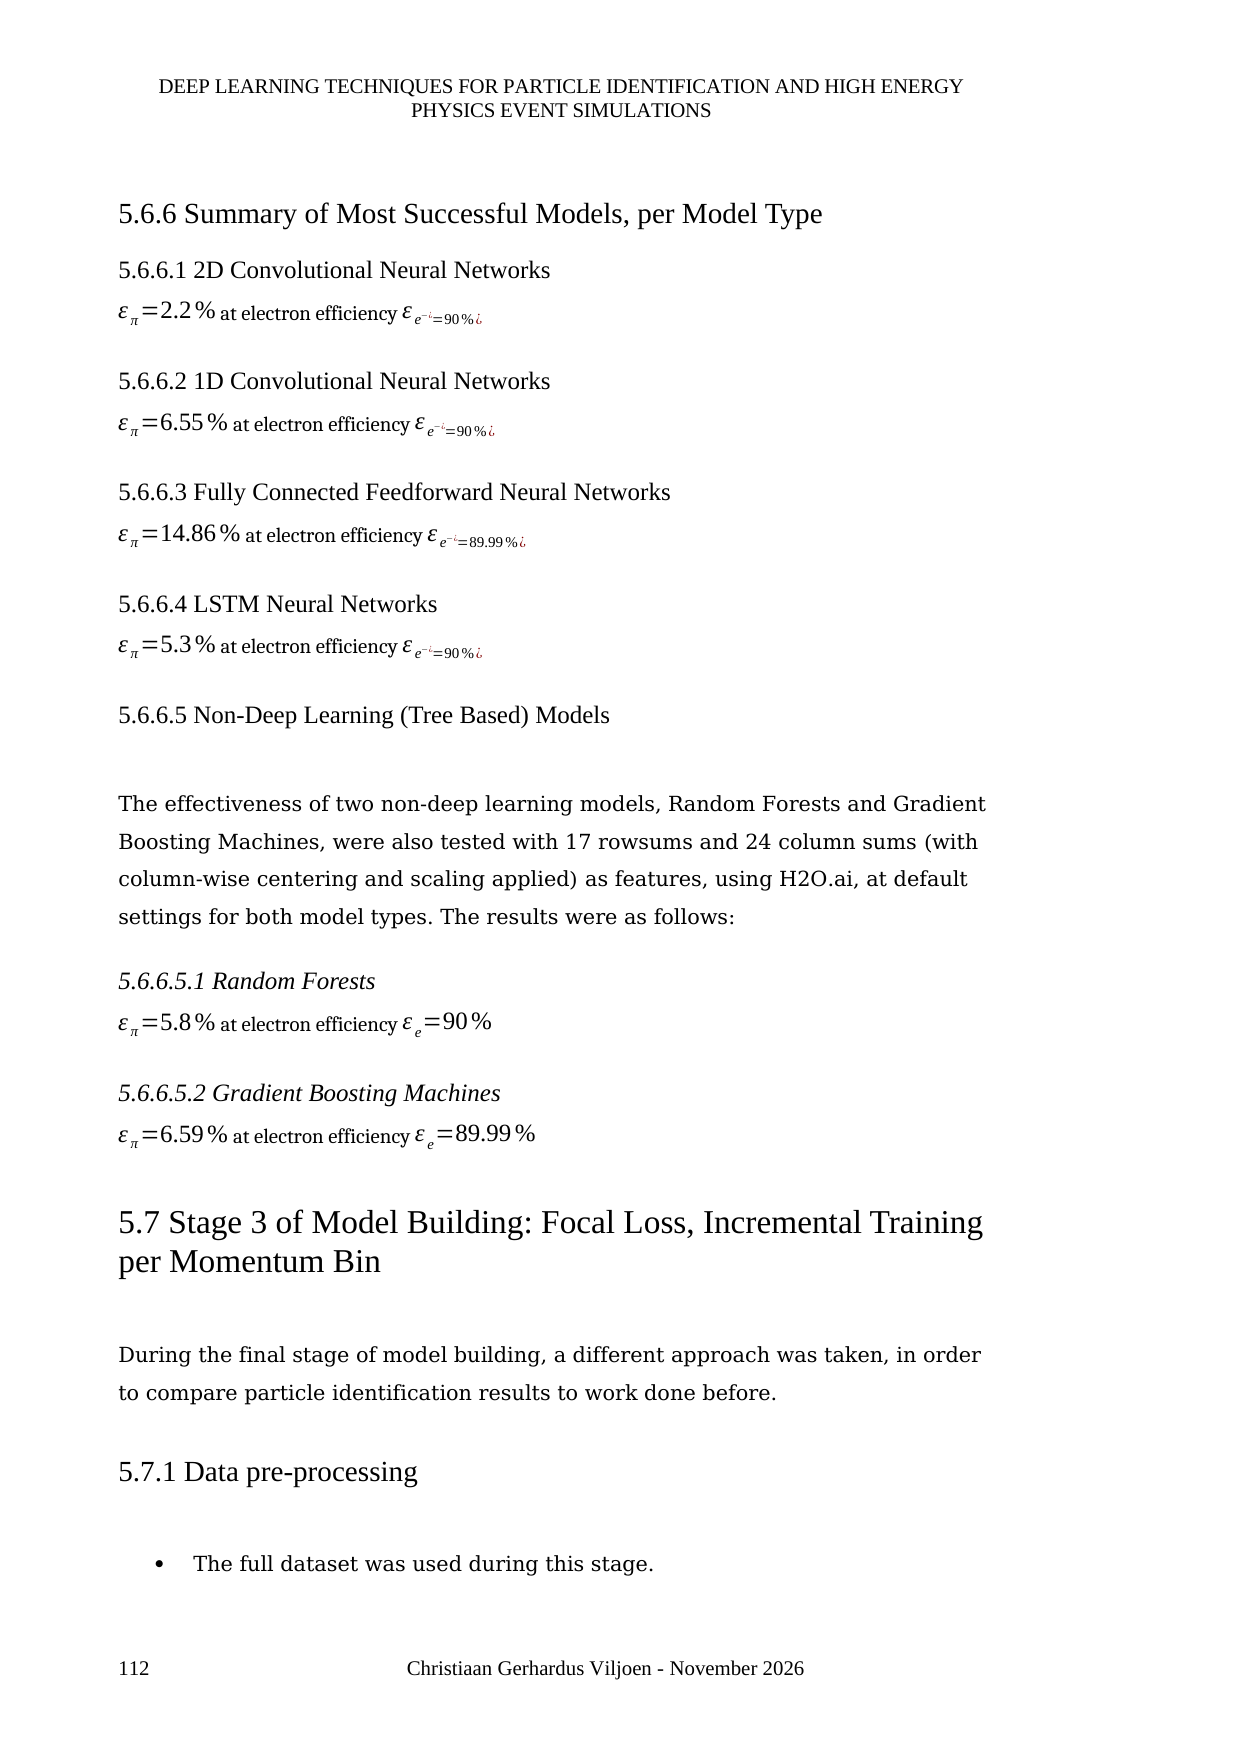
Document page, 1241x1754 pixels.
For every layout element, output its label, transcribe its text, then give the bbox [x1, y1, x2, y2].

list The full dataset was used during this stage. [156, 1550, 1004, 1576]
subtitle 1D Convolutional Neural Networks [118, 366, 1004, 395]
subtitle 2D Convolutional Neural Networks [118, 255, 1004, 284]
subtitle Non-Deep Learning (Tree Based) Models [118, 700, 1004, 729]
text The effectiveness of two non-deep learning models, Random Forests and Gradient Boosting Machines, were also tested with 17 rowsums and 24 column sums (with column-wise centering and scaling applied) as features, using H2O.ai, at default settings for both model types. The results were as follows: [118, 791, 1004, 929]
subtitle Fully Connected Feedforward Neural Networks [118, 477, 1004, 506]
text at electron efficiency [118, 519, 1004, 552]
text at electron efficiency [118, 630, 1004, 663]
subtitle Random Forests [118, 966, 1004, 995]
subtitle Data pre-processing [118, 1454, 1004, 1488]
text at electron efficiency [118, 296, 1004, 329]
subtitle Stage 3 of Model Building: Focal Loss, Incremental Training per Momentum Bin [118, 1203, 1004, 1279]
subtitle Summary of Most Successful Models, per Model Type [118, 196, 1004, 230]
text at electron efficiency [118, 1119, 1004, 1153]
text During the final stage of model building, a different approach was taken, in order to compare particle identification results to work done before. [118, 1342, 1004, 1404]
subtitle LSTM Neural Networks [118, 589, 1004, 617]
text at electron efficiency [118, 407, 1004, 441]
subtitle Gradient Boosting Machines [118, 1078, 1004, 1107]
text at electron efficiency [118, 1007, 1004, 1041]
